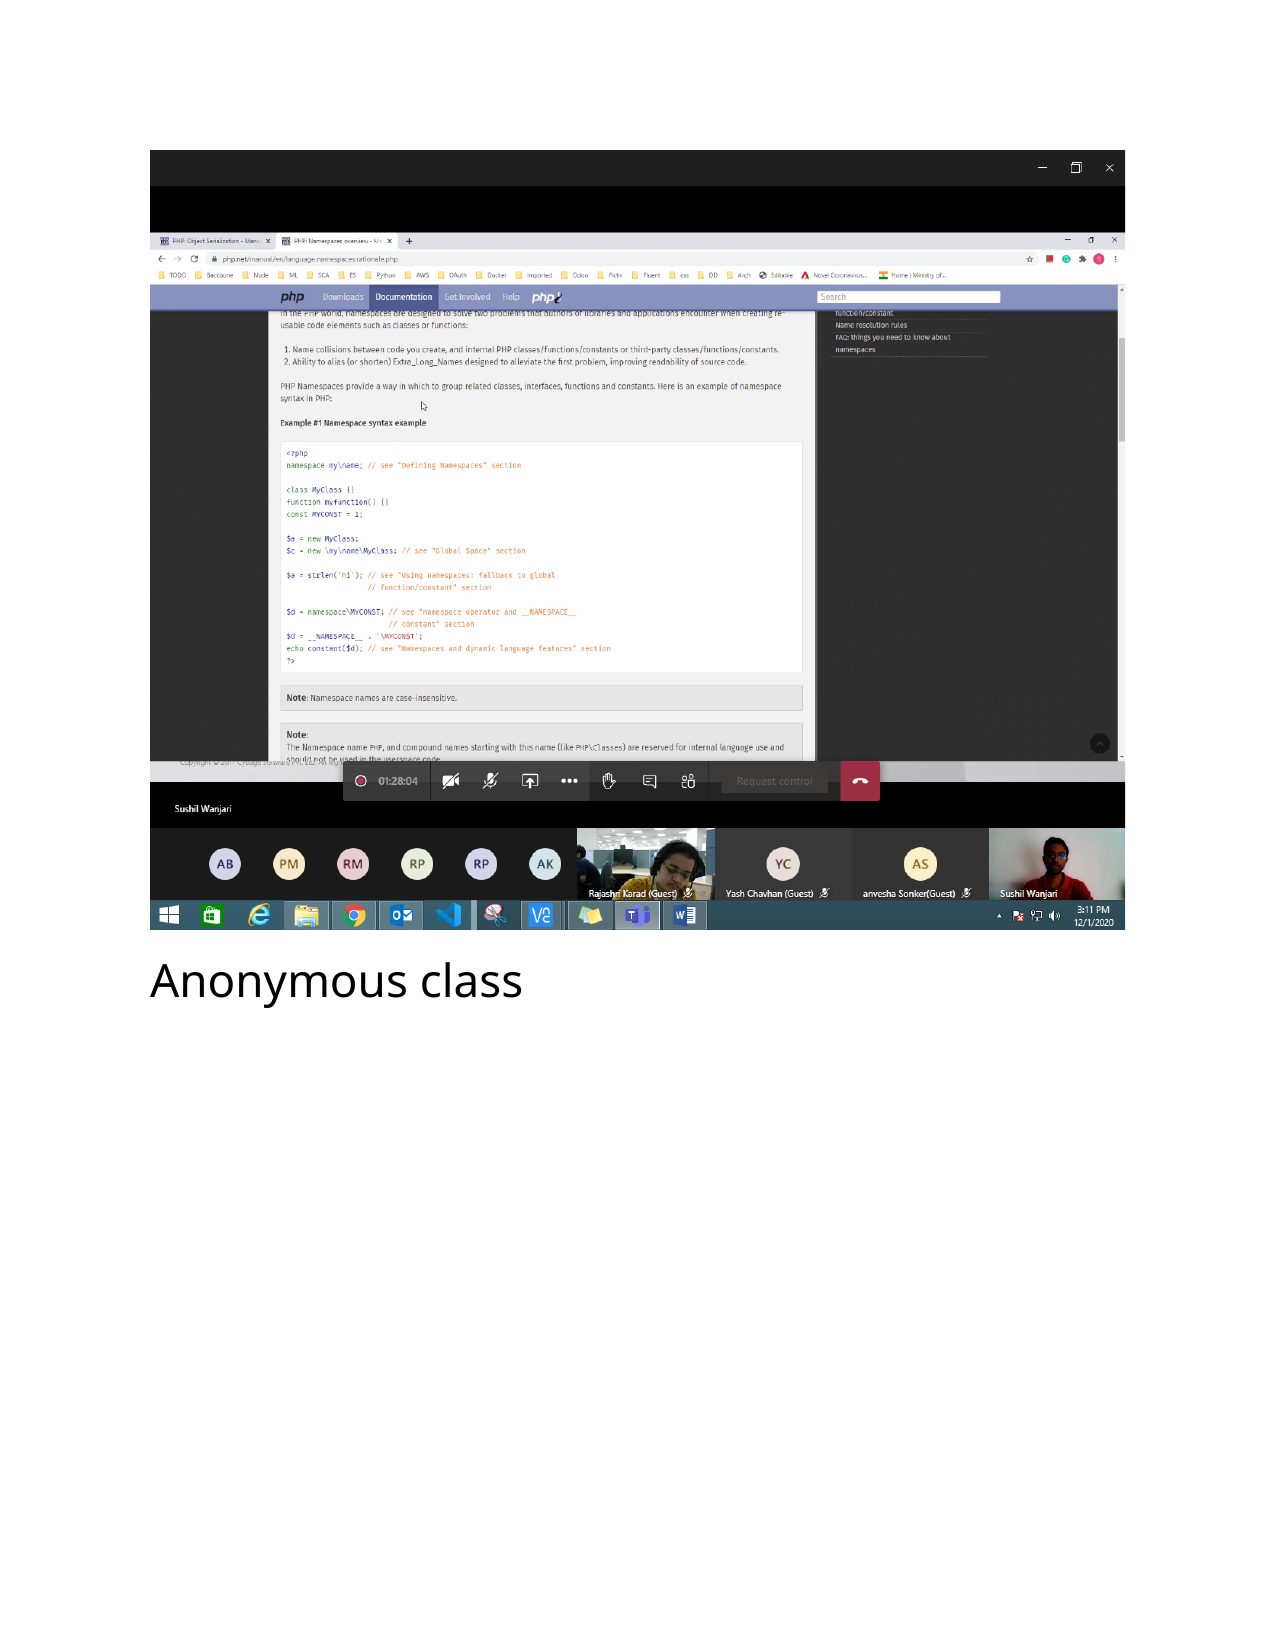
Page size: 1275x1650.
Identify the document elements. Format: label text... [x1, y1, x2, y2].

text Anonymous class [150, 949, 1125, 1011]
picture [150, 150, 1125, 930]
